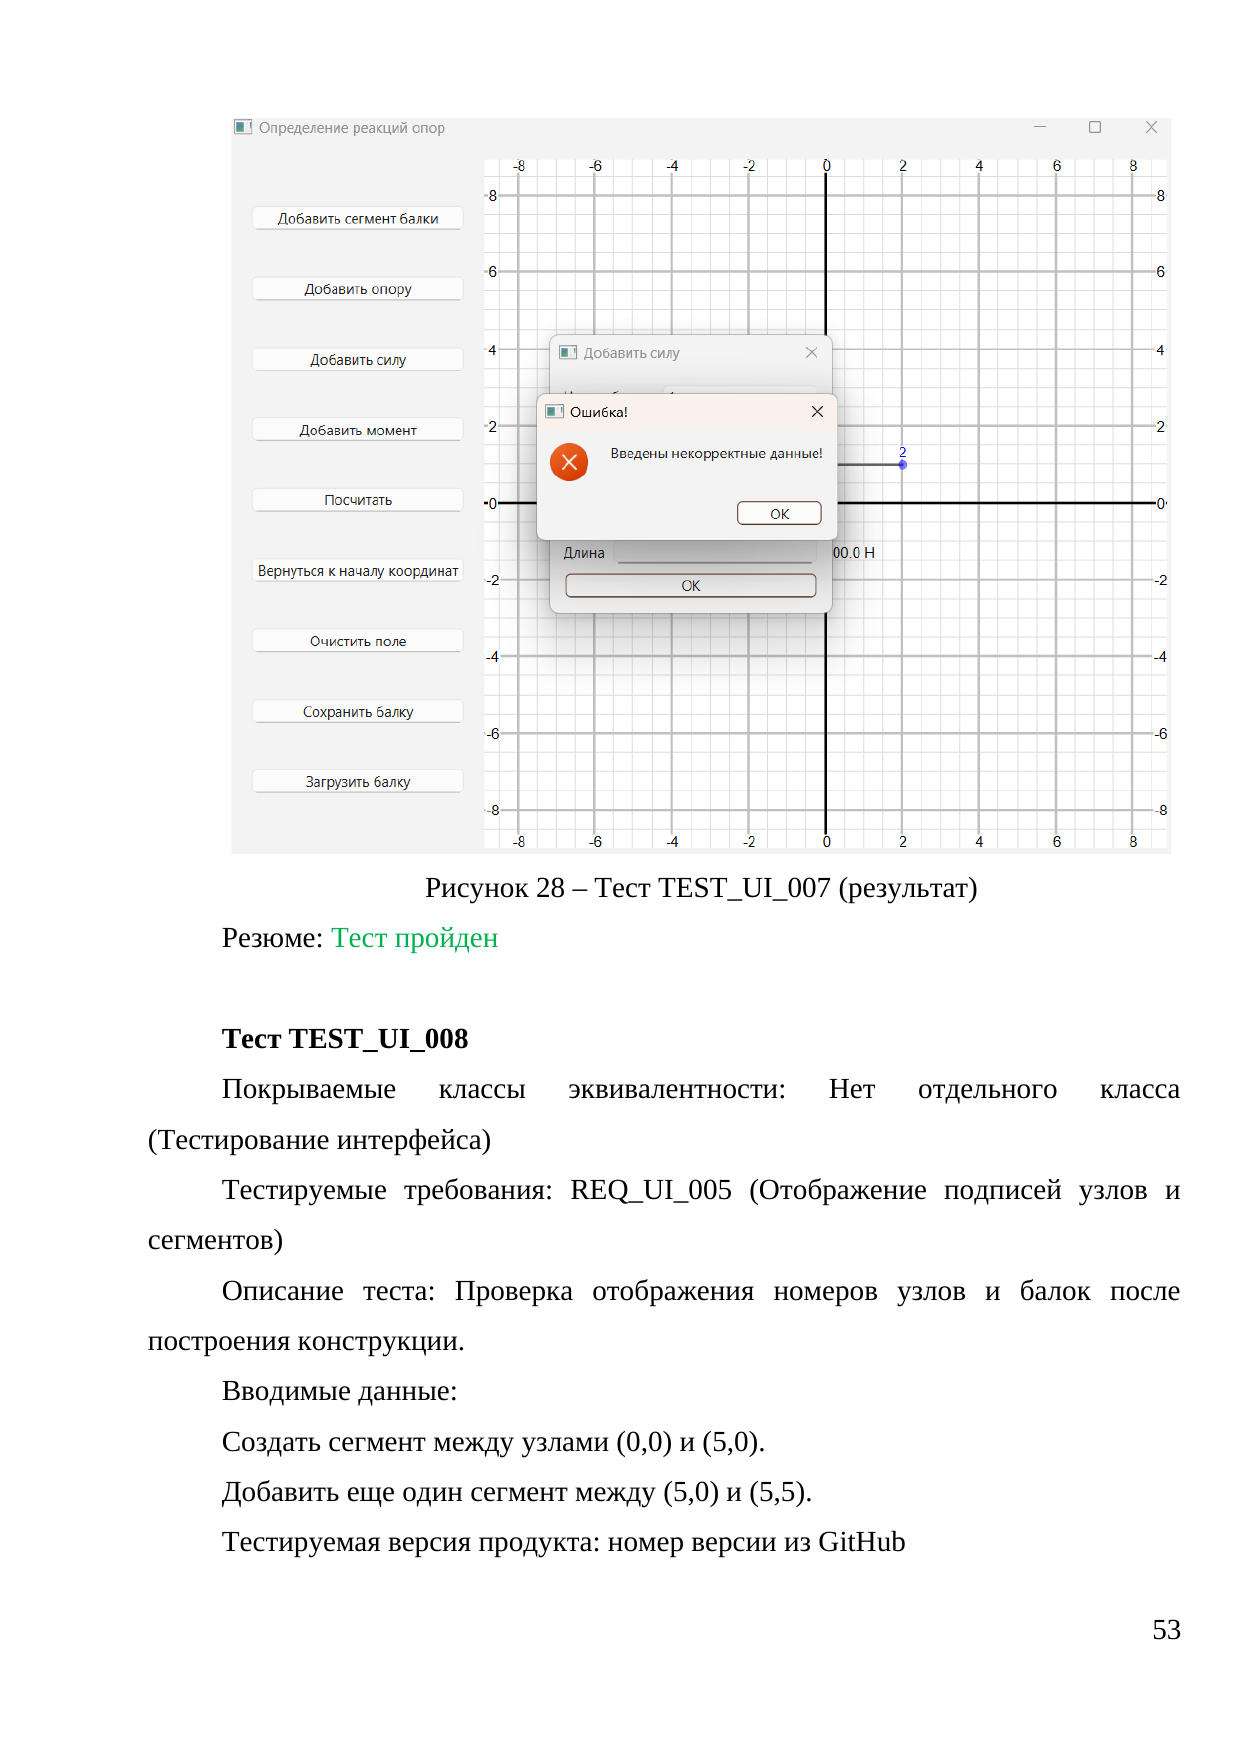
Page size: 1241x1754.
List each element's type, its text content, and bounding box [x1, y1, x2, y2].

text Рисунок 28 – Тест TEST_UI_007 (результат) [148, 870, 1181, 904]
text Создать сегмент между узлами (0,0) и (5,0). [148, 1424, 1181, 1457]
text Тестируемые требования: REQ_UI_005 (Отображение подписей узлов и сегментов) [148, 1172, 1181, 1256]
text Тестируемая версия продукта: номер версии из GitHub [148, 1524, 1181, 1558]
text Описание теста: Проверка отображения номеров узлов и балок после построения конструкции. [148, 1273, 1181, 1357]
text Покрываемые классы эквивалентности: Нет отдельного класса (Тестирование интерфейса) [148, 1072, 1181, 1155]
text Резюме: Тест пройден [148, 921, 1181, 954]
text Добавить еще один сегмент между (5,0) и (5,5). [148, 1474, 1181, 1508]
text Вводимые данные: [148, 1373, 1181, 1407]
picture [231, 118, 1172, 854]
subtitle Тест TEST_UI_008 [148, 1021, 1181, 1055]
